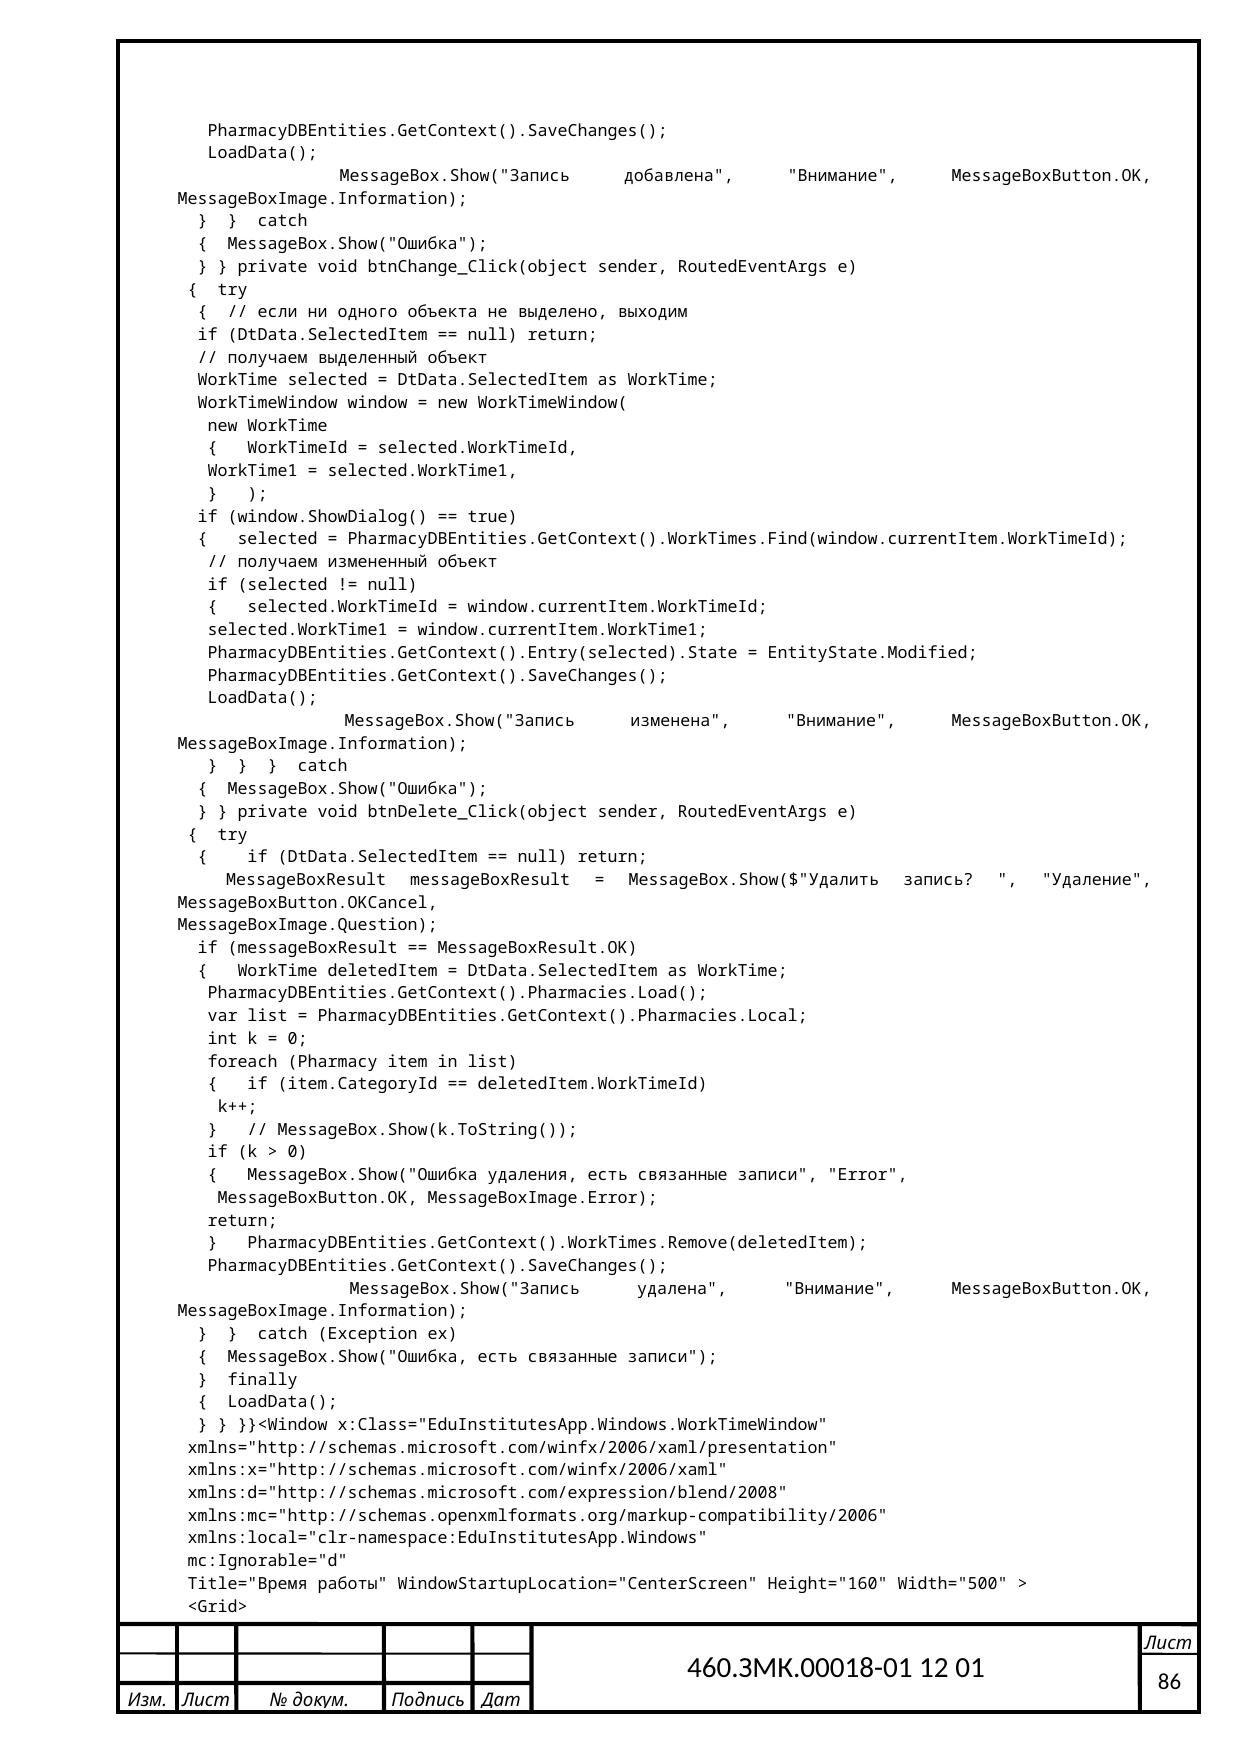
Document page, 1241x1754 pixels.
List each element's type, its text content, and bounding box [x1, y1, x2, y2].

text LoadData(); [177, 686, 1152, 708]
text <Grid> [177, 1594, 1152, 1617]
text } } }}<Window x:Class="EduInstitutesApp.Windows.WorkTimeWindow" [177, 1412, 1152, 1435]
text { WorkTimeId = selected.WorkTimeId, [177, 436, 1152, 459]
text } finally [177, 1367, 1152, 1390]
text xmlns:x="http://schemas.microsoft.com/winfx/2006/xaml" [177, 1458, 1152, 1481]
text { // если ни одного объекта не выделено, выходим [177, 300, 1152, 322]
text WorkTime1 = selected.WorkTime1, [177, 459, 1152, 481]
text { try [177, 822, 1152, 845]
text if (window.ShowDialog() == true) [177, 504, 1152, 527]
text xmlns:d="http://schemas.microsoft.com/expression/blend/2008" [177, 1481, 1152, 1503]
text } // MessageBox.Show(k.ToString()); [177, 1117, 1152, 1140]
text MessageBoxButton.OK, MessageBoxImage.Error); [177, 1185, 1152, 1208]
text { selected.WorkTimeId = window.currentItem.WorkTimeId; [177, 595, 1152, 618]
text { MessageBox.Show("Ошибка, есть связанные записи"); [177, 1344, 1152, 1367]
text { LoadData(); [177, 1390, 1152, 1412]
text // получаем выделенный объект [177, 345, 1152, 368]
text // получаем измененный объект [177, 549, 1152, 572]
text var list = PharmacyDBEntities.GetContext().Pharmacies.Local; [177, 1004, 1152, 1026]
text xmlns="http://schemas.microsoft.com/winfx/2006/xaml/presentation" [177, 1435, 1152, 1458]
text { try [177, 277, 1152, 300]
text } } catch (Exception ex) [177, 1322, 1152, 1344]
text { MessageBox.Show("Ошибка"); [177, 777, 1152, 799]
text } PharmacyDBEntities.GetContext().WorkTimes.Remove(deletedItem); [177, 1231, 1152, 1253]
text PharmacyDBEntities.GetContext().SaveChanges(); [177, 663, 1152, 686]
text MessageBoxImage.Question); [177, 913, 1152, 936]
text MessageBox.Show("Запись удалена", "Внимание", MessageBoxButton.OK, MessageBoxImage.Information); [177, 1276, 1152, 1322]
text k++; [177, 1094, 1152, 1117]
text if (selected != null) [177, 572, 1152, 595]
text { MessageBox.Show("Ошибка удаления, есть связанные записи", "Error", [177, 1163, 1152, 1185]
text PharmacyDBEntities.GetContext().Pharmacies.Load(); [177, 981, 1152, 1004]
text int k = 0; [177, 1026, 1152, 1049]
text LoadData(); [177, 141, 1152, 163]
text Title="Время работы" WindowStartupLocation="CenterScreen" Height="160" Width="500" > [177, 1571, 1152, 1594]
text { selected = PharmacyDBEntities.GetContext().WorkTimes.Find(window.currentItem.WorkTimeId); [177, 527, 1152, 549]
text { if (item.CategoryId == deletedItem.WorkTimeId) [177, 1072, 1152, 1094]
text foreach (Pharmacy item in list) [177, 1049, 1152, 1072]
text selected.WorkTime1 = window.currentItem.WorkTime1; [177, 618, 1152, 640]
text new WorkTime [177, 413, 1152, 436]
text MessageBox.Show("Запись изменена", "Внимание", MessageBoxButton.OK, MessageBoxImage.Information); [177, 708, 1152, 754]
text if (DtData.SelectedItem == null) return; [177, 322, 1152, 345]
text xmlns:mc="http://schemas.openxmlformats.org/markup-compatibility/2006" [177, 1503, 1152, 1526]
text if (k > 0) [177, 1140, 1152, 1163]
text xmlns:local="clr-namespace:EduInstitutesApp.Windows" [177, 1526, 1152, 1549]
text PharmacyDBEntities.GetContext().Entry(selected).State = EntityState.Modified; [177, 640, 1152, 663]
text if (messageBoxResult == MessageBoxResult.OK) [177, 936, 1152, 958]
text PharmacyDBEntities.GetContext().SaveChanges(); [177, 118, 1152, 141]
text WorkTime selected = DtData.SelectedItem as WorkTime; [177, 368, 1152, 391]
text } } private void btnChange_Click(object sender, RoutedEventArgs e) [177, 254, 1152, 277]
text return; [177, 1208, 1152, 1231]
text } ); [177, 481, 1152, 504]
text WorkTimeWindow window = new WorkTimeWindow( [177, 391, 1152, 413]
text { WorkTime deletedItem = DtData.SelectedItem as WorkTime; [177, 958, 1152, 981]
text PharmacyDBEntities.GetContext().SaveChanges(); [177, 1253, 1152, 1276]
text { MessageBox.Show("Ошибка"); [177, 232, 1152, 254]
text mc:Ignorable="d" [177, 1549, 1152, 1571]
text } } } catch [177, 754, 1152, 777]
text } } private void btnDelete_Click(object sender, RoutedEventArgs e) [177, 799, 1152, 822]
text MessageBox.Show("Запись добавлена", "Внимание", MessageBoxButton.OK, MessageBoxImage.Information); [177, 163, 1152, 209]
text MessageBoxResult messageBoxResult = MessageBox.Show($"Удалить запись? ", "Удаление", MessageBoxButton.OKCancel, [177, 867, 1152, 913]
text { if (DtData.SelectedItem == null) return; [177, 845, 1152, 867]
text } } catch [177, 209, 1152, 232]
